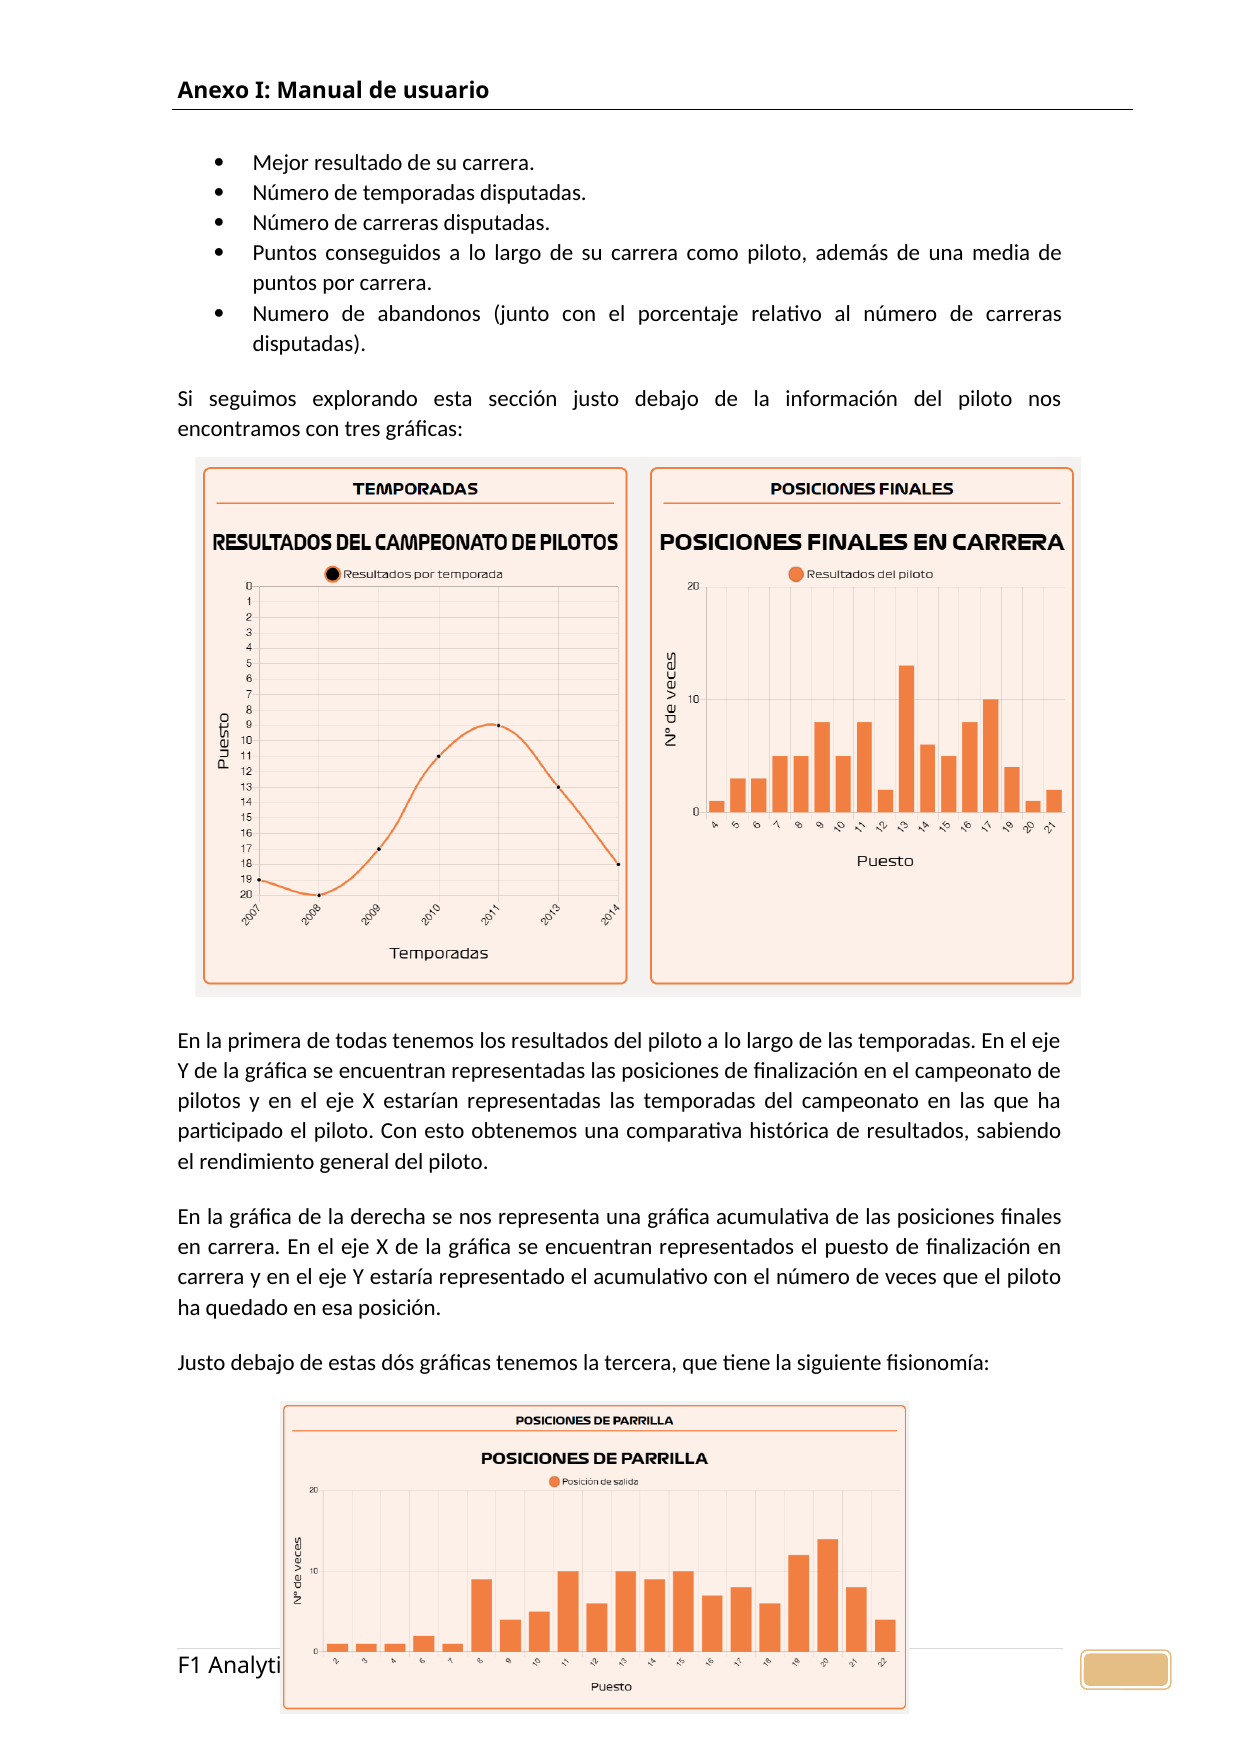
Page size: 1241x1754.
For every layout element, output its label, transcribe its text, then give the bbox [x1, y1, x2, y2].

picture [279, 1401, 910, 1714]
text En la gráfica de la derecha se nos representa una gráfica acumulativa de las posiciones finales en carrera. En el eje X de la gráfica se encuentran representados el puesto de finalización en carrera y en el eje Y estaría representado el acumulativo con el número de veces que el piloto ha quedado en esa posición. [177, 1202, 1063, 1321]
list Mejor resultado de su carrera. [215, 148, 1063, 176]
text Si seguimos explorando esta sección justo debajo de la información del piloto nos encontramos con tres gráficas: [177, 384, 1063, 442]
list Número de temporadas disputadas. [215, 178, 1063, 206]
text Justo debajo de estas dós gráficas tenemos la tercera, que tiene la siguiente fisionomía: [177, 1348, 1063, 1376]
list Número de carreras disputadas. [215, 208, 1063, 236]
list Numero de abandonos (junto con el porcentaje relativo al número de carreras disputadas). [215, 299, 1063, 357]
list Puntos conseguidos a lo largo de su carrera como piloto, además de una media de puntos por carrera. [215, 238, 1063, 296]
picture [195, 457, 1082, 997]
